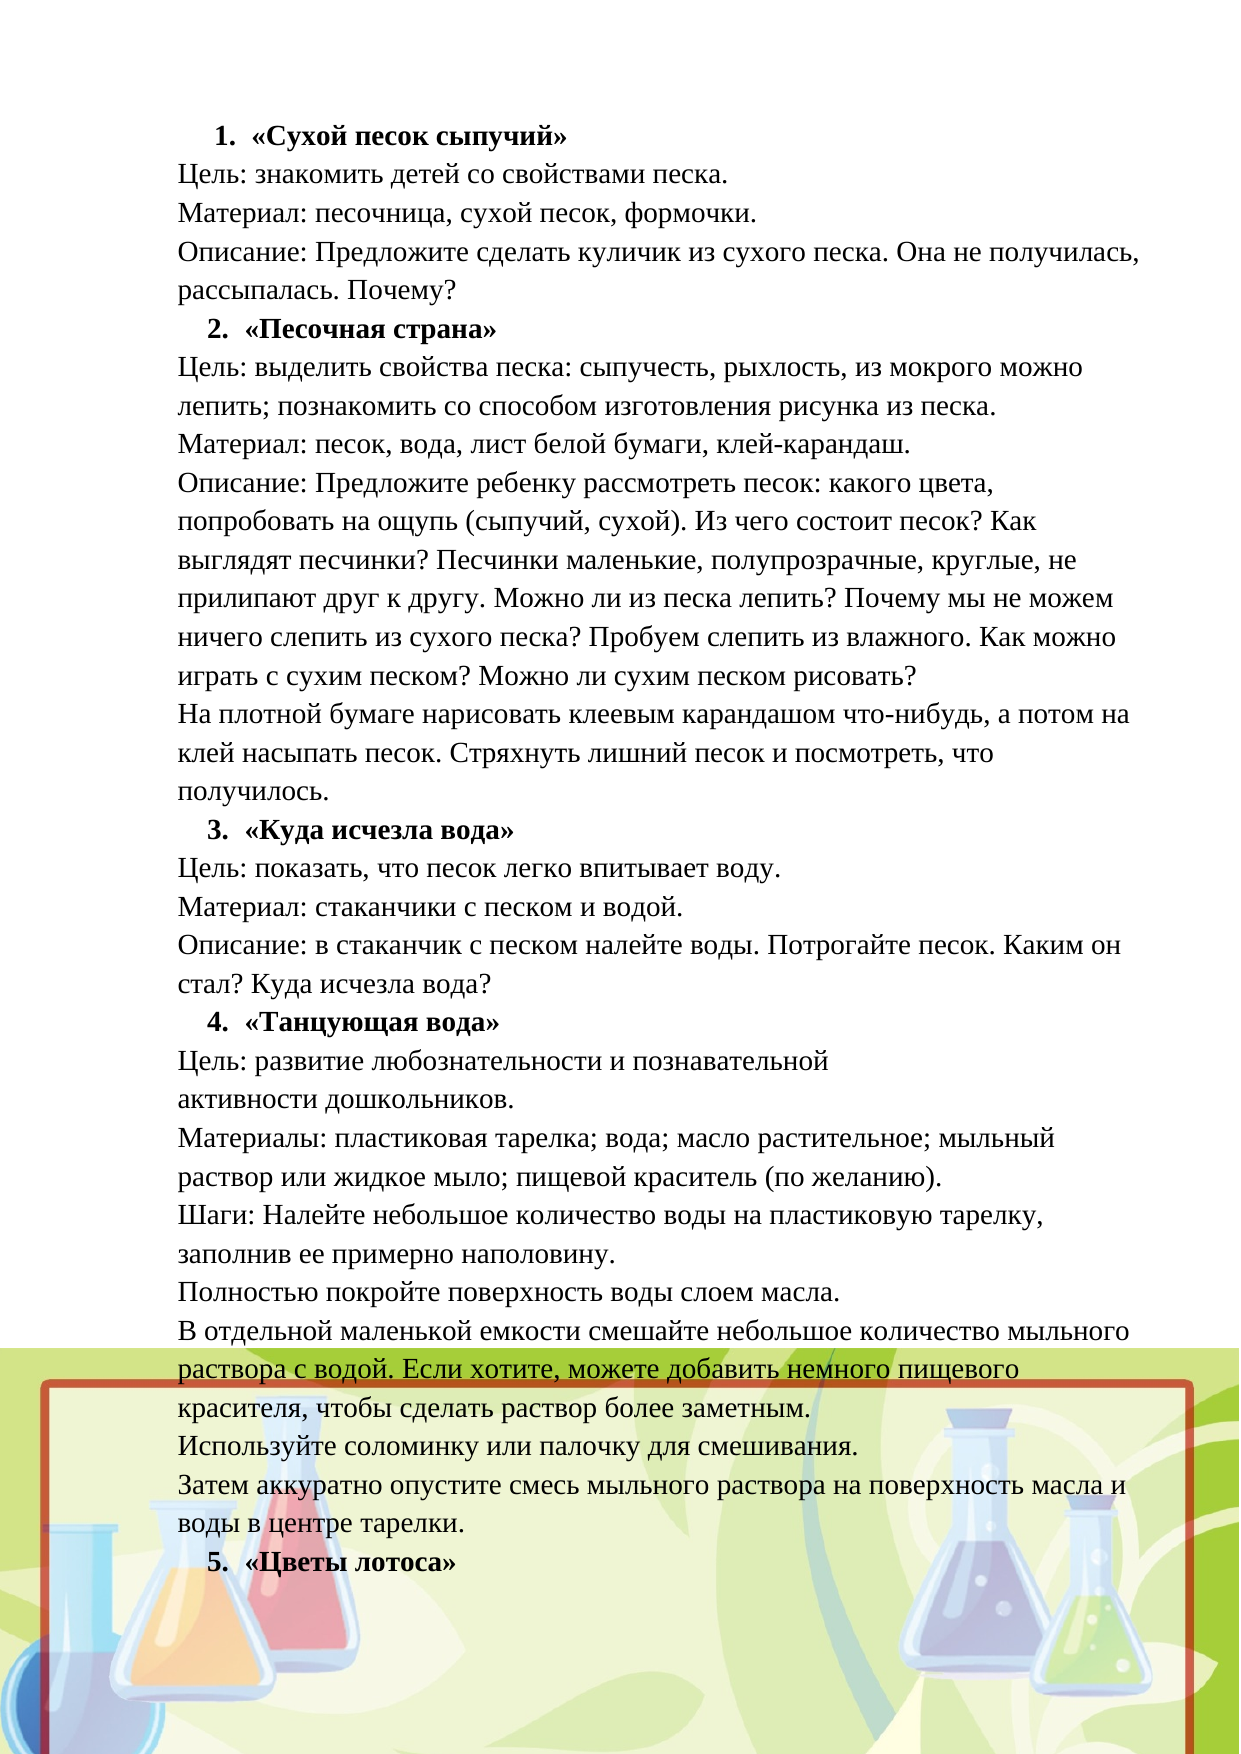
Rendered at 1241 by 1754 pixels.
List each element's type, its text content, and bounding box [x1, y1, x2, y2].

text Материал: стаканчики с песком и водой. [177, 889, 1152, 922]
text Описание: в стаканчик с песком налейте воды. Потрогайте песок. Каким он стал? Куда исчезла вода? [177, 927, 1152, 999]
text Цель: знакомить детей со свойствами песка. [177, 157, 1152, 190]
text Материалы: пластиковая тарелка; вода; масло растительное; мыльный раствор или жидкое мыло; пищевой краситель (по желанию). [177, 1120, 1152, 1192]
text На плотной бумаге нарисовать клеевым карандашом что-нибудь, а потом на клей насыпать песок. Стряхнуть лишний песок и посмотреть, что получилось. [177, 696, 1152, 807]
text В отдельной маленькой емкости смешайте небольшое количество мыльного раствора с водой. Если хотите, можете добавить немного пищевого красителя, чтобы сделать раствор более заметным. [177, 1313, 1152, 1423]
text Используйте соломинку или палочку для смешивания. [177, 1428, 1152, 1462]
list «Сухой песок сыпучий» [140, 118, 1152, 152]
list «Песочная страна» [207, 311, 1152, 344]
text Полностью покройте поверхность воды слоем масла. [177, 1274, 1152, 1308]
list «Танцующая вода» [207, 1004, 1152, 1038]
text Описание: Предложите сделать куличик из сухого песка. Она не получилась, рассыпалась. Почему? [177, 234, 1152, 306]
text Описание: Предложите ребенку рассмотреть песок: какого цвета, попробовать на ощупь (сыпучий, сухой). Из чего состоит песок? Как выглядят песчинки? Песчинки маленькие, полупрозрачные, круглые, не прилипают друг к другу. Можно ли из песка лепить? Почему мы не можем ничего слепить из сухого песка? Пробуем слепить из влажного. Как можно играть с сухим песком? Можно ли сухим песком рисовать? [177, 465, 1152, 691]
text Шаги: Налейте небольшое количество воды на пластиковую тарелку, заполнив ее примерно наполовину. [177, 1197, 1152, 1269]
text Цель: показать, что песок легко впитывает воду. [177, 850, 1152, 884]
list «Цветы лотоса» [207, 1544, 1152, 1578]
text Материал: песочница, сухой песок, формочки. [177, 195, 1152, 229]
text Материал: песок, вода, лист белой бумаги, клей-карандаш. [177, 426, 1152, 460]
text Затем аккуратно опустите смесь мыльного раствора на поверхность масла и воды в центре тарелки. [177, 1467, 1152, 1539]
list «Куда исчезла вода» [207, 812, 1152, 845]
text Цель: развитие любознательности и познавательной активности дошкольников. [177, 1043, 1152, 1115]
picture [0, 1348, 1239, 1754]
text Цель: выделить свойства песка: сыпучесть, рыхлость, из мокрого можно лепить; познакомить со способом изготовления рисунка из песка. [177, 349, 1152, 421]
